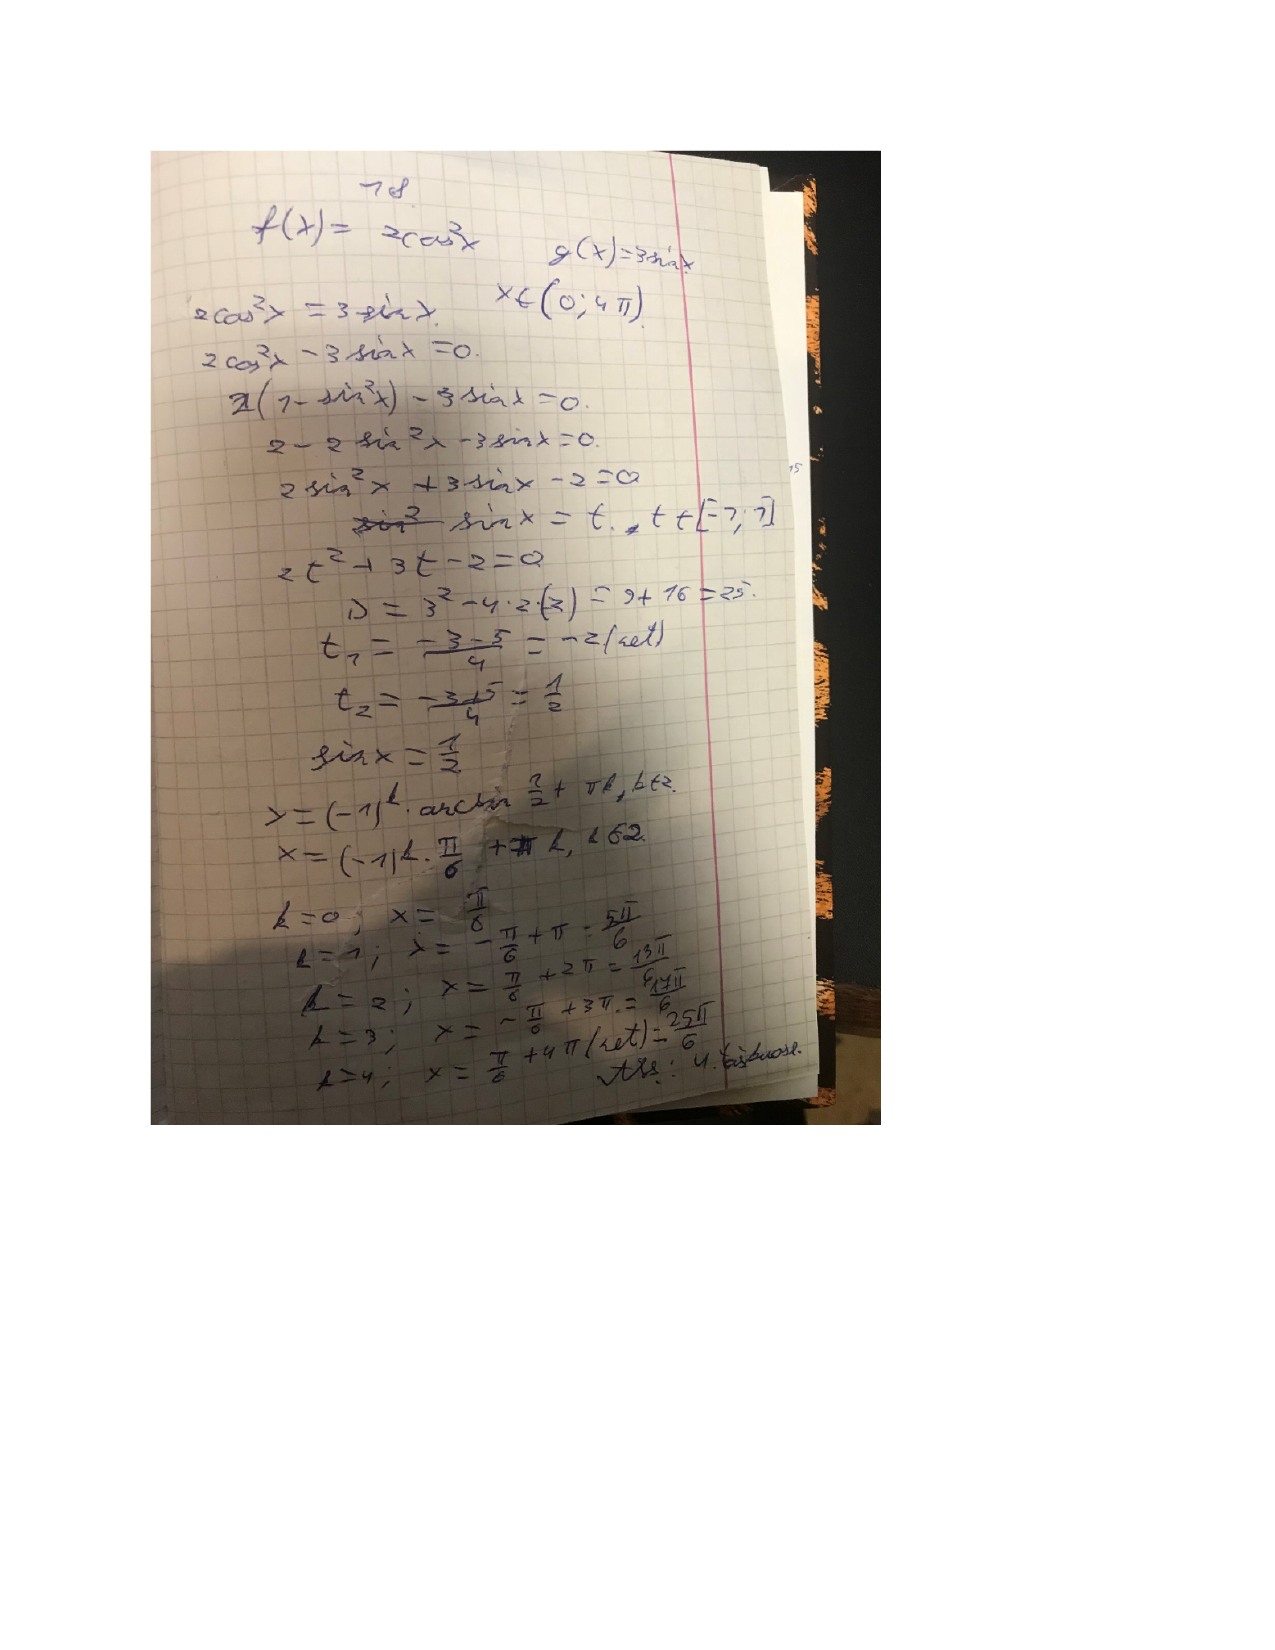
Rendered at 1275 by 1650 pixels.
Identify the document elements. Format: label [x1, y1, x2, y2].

picture [151, 152, 881, 1125]
